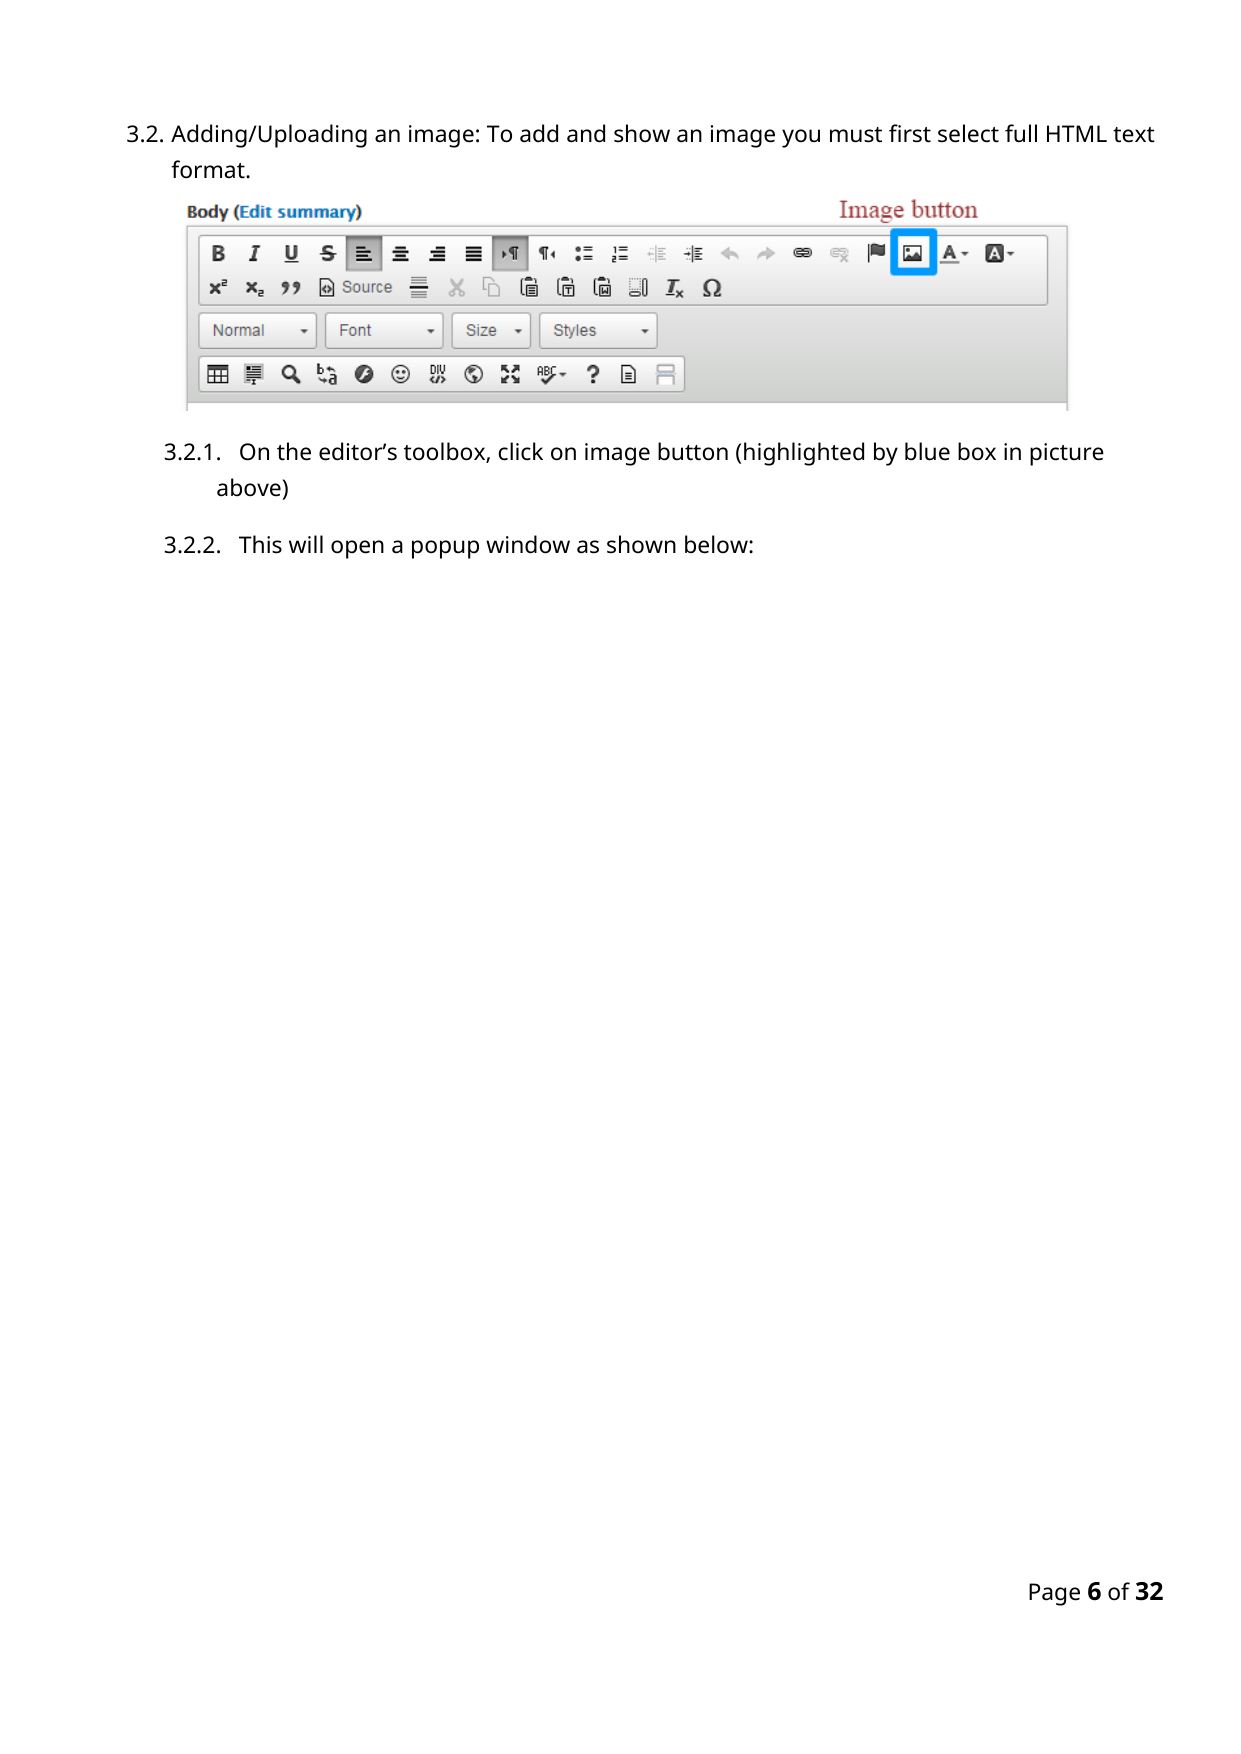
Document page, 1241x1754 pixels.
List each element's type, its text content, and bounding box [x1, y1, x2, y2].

list On the editor’s toolbox, click on image button (highlighted by blue box in picture above) [164, 436, 1163, 503]
picture [171, 189, 1081, 411]
list This will open a popup window as shown below: Here you can either choose to: [164, 529, 1163, 596]
